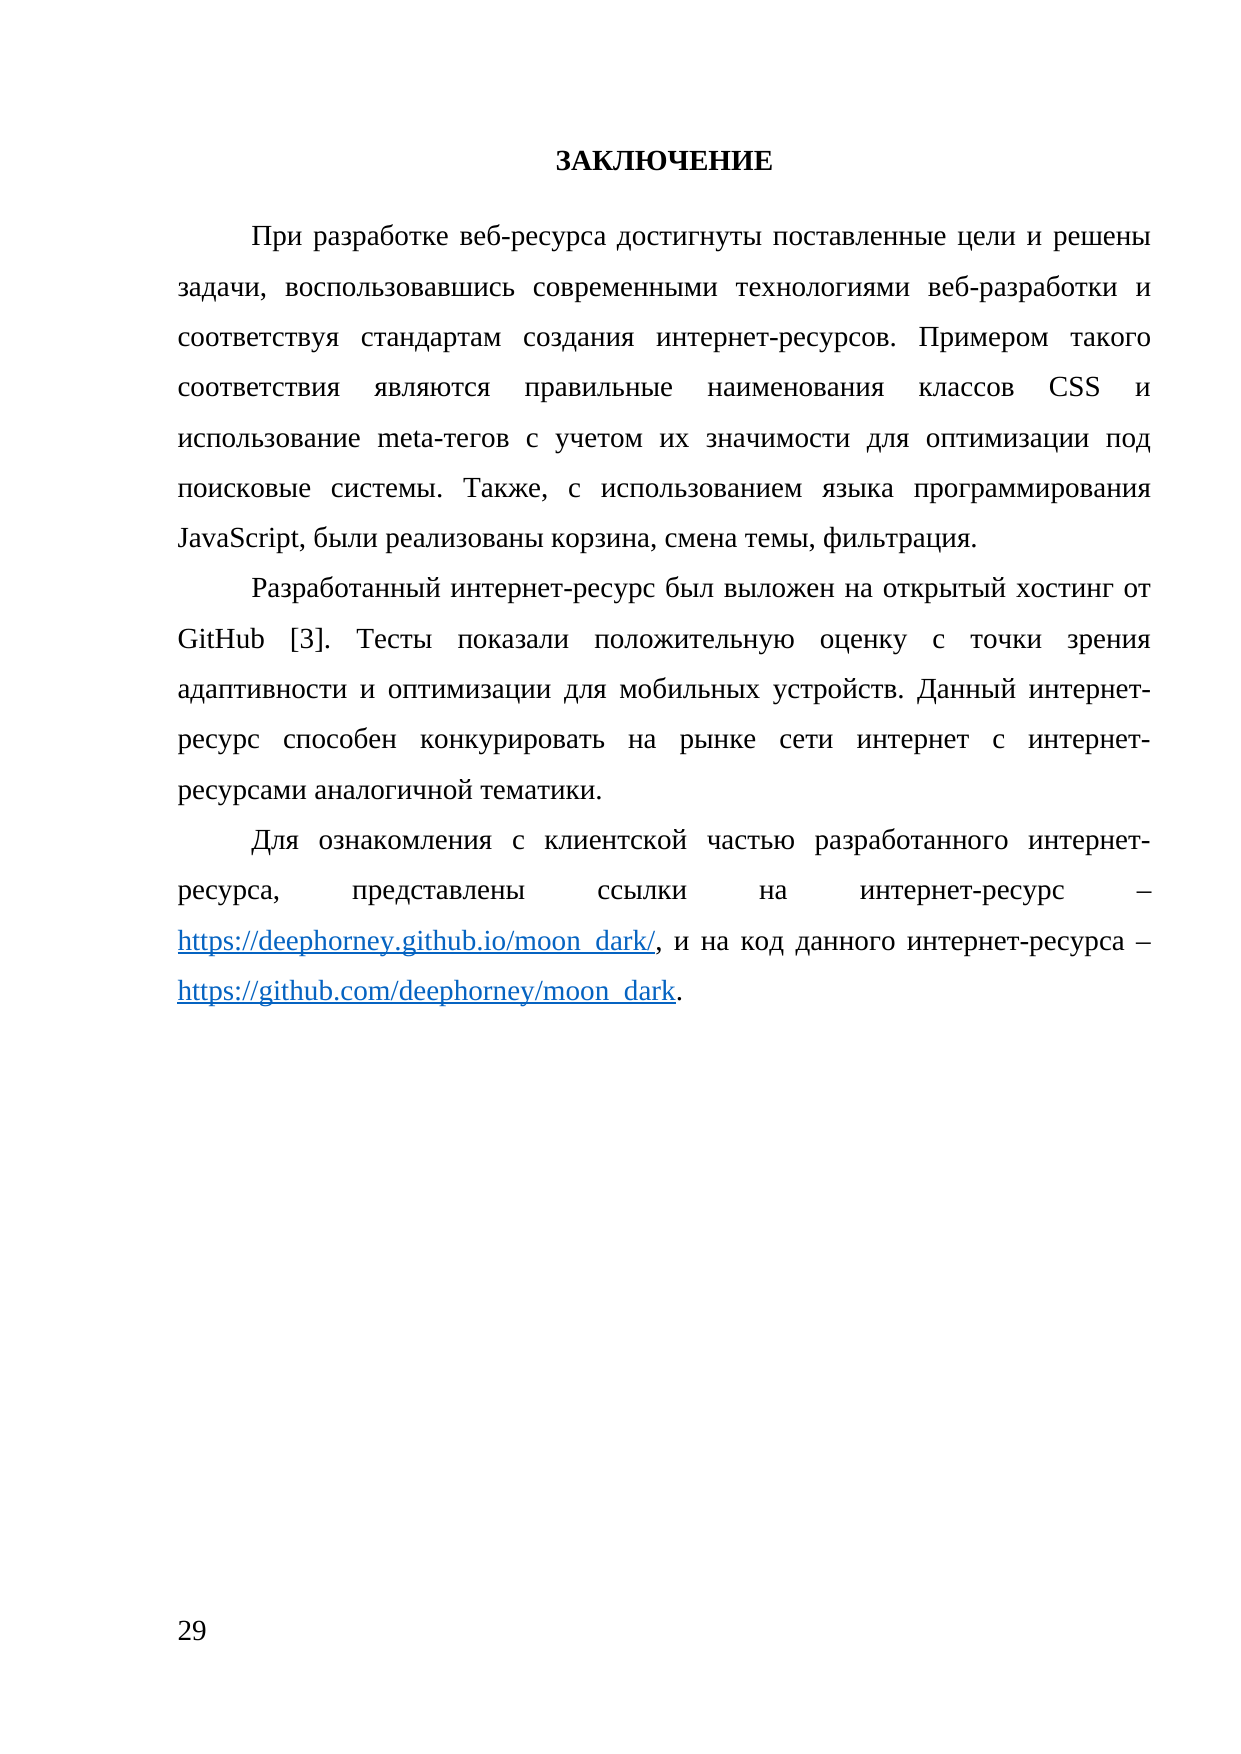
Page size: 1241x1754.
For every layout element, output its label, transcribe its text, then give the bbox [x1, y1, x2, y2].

list Разработанный интернет-ресурс был выложен на открытый хостинг от GitHub [3]. Тесты показали положительную оценку с точки зрения адаптивности и оптимизации для мобильных устройств. Данный интернет-ресурс способен конкурировать на рынке сети интернет с интернет-ресурсами аналогичной тематики. [177, 571, 1152, 805]
list Для ознакомления с клиентской частью разработанного интернет-ресурса, представлены ссылки на интернет-ресурс – https://deephorney.github.io/moon_dark/, и на код данного интернет-ресурса – https://github.com/deephorney/moon_dark. [177, 822, 1152, 1007]
subtitle ЗАКЛЮЧЕНИЕ [177, 143, 1152, 177]
list При разработке веб-ресурса достигнуты поставленные цели и решены задачи, воспользовавшись современными технологиями веб-разработки и соответствуя стандартам создания интернет-ресурсов. Примером такого соответствия являются правильные наименования классов CSS и использование meta-тегов с учетом их значимости для оптимизации под поисковые системы. Также, с использованием языка программирования JavaScript, были реализованы корзина, смена темы, фильтрация. [177, 218, 1152, 554]
